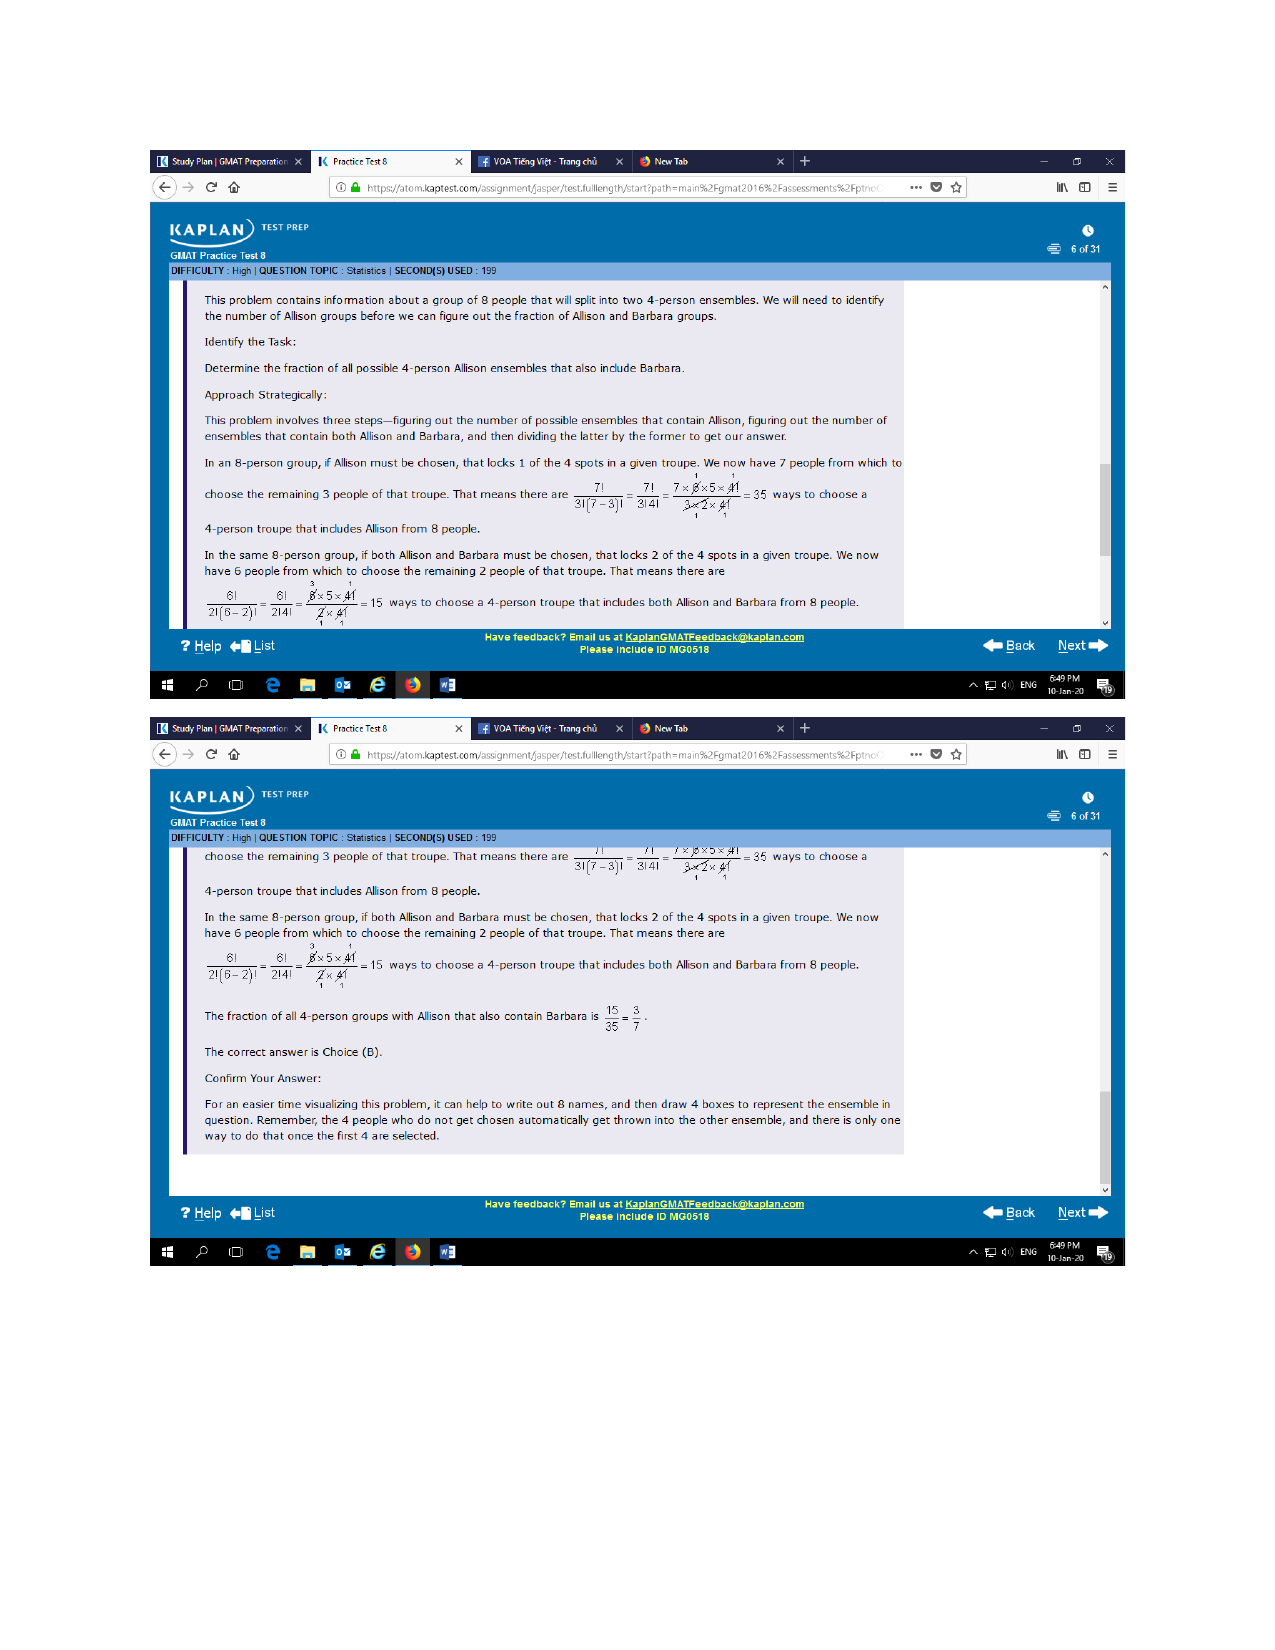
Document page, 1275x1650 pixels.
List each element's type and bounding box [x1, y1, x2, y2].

picture [150, 150, 1125, 699]
picture [150, 717, 1125, 1266]
